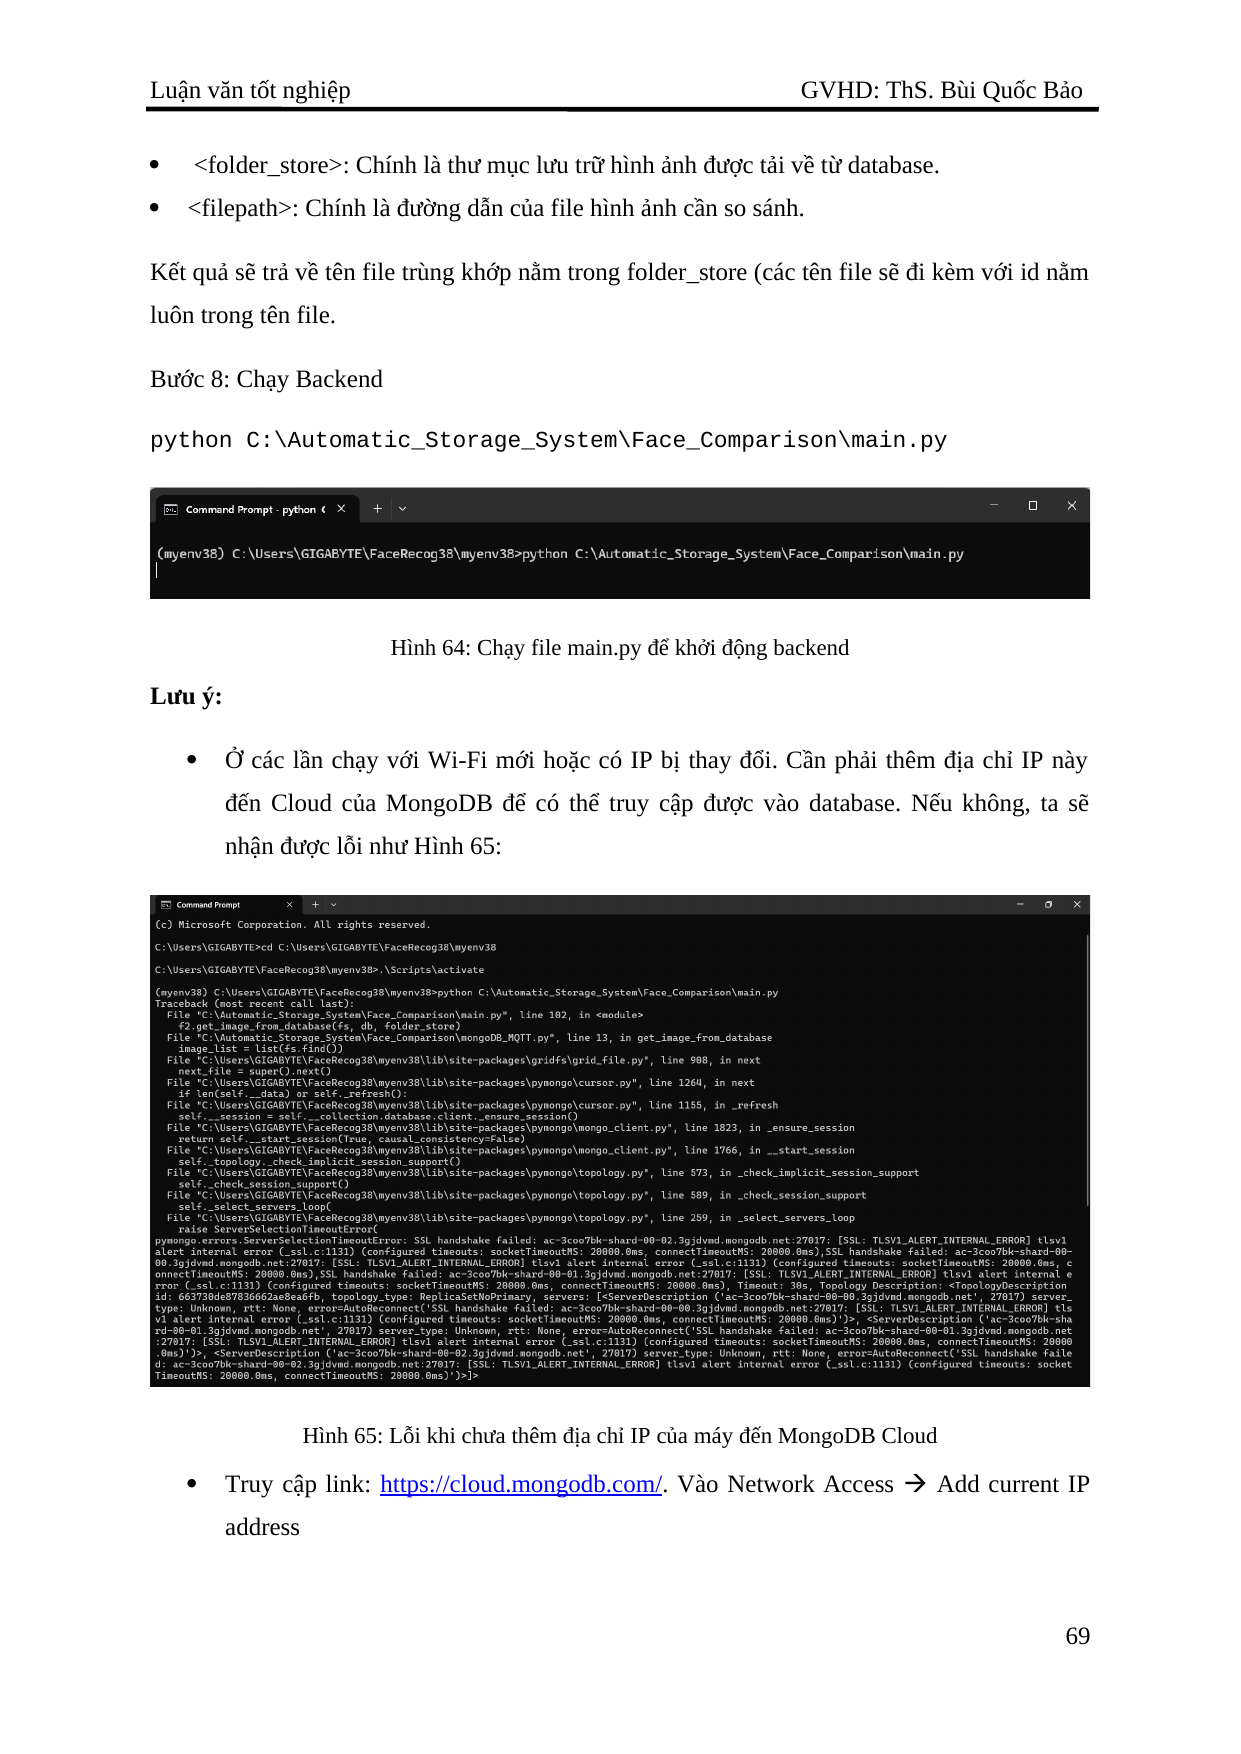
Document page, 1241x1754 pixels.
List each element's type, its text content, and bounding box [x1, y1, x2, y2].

list <folder_store>: Chính là thư mục lưu trữ hình ảnh được tải về từ database. [150, 150, 1090, 179]
picture [150, 895, 1091, 1387]
list Truy cập link: https://cloud.mongodb.com/. Vào Network Access Add current IP address [187, 1469, 1090, 1541]
picture [150, 487, 1091, 599]
text Bước 8: Chạy Backend [150, 364, 1090, 393]
text Kết quả sẽ trả về tên file trùng khớp nằm trong folder_store (các tên file sẽ đi kèm với id nằm luôn trong tên file. [150, 257, 1090, 329]
list Ở các lần chạy với Wi-Fi mới hoặc có IP bị thay đổi. Cần phải thêm địa chỉ IP này đến Cloud của MongoDB để có thể truy cập được vào database. Nếu không, ta sẽ nhận được lỗi như Hình 65: [187, 745, 1090, 860]
list <filepath>: Chính là đường dẫn của file hình ảnh cần so sánh. [150, 193, 1090, 222]
text Lưu ý: [150, 681, 1090, 710]
text python C:\Automatic_Storage_System\Face_Comparison\main.py [150, 428, 1090, 454]
